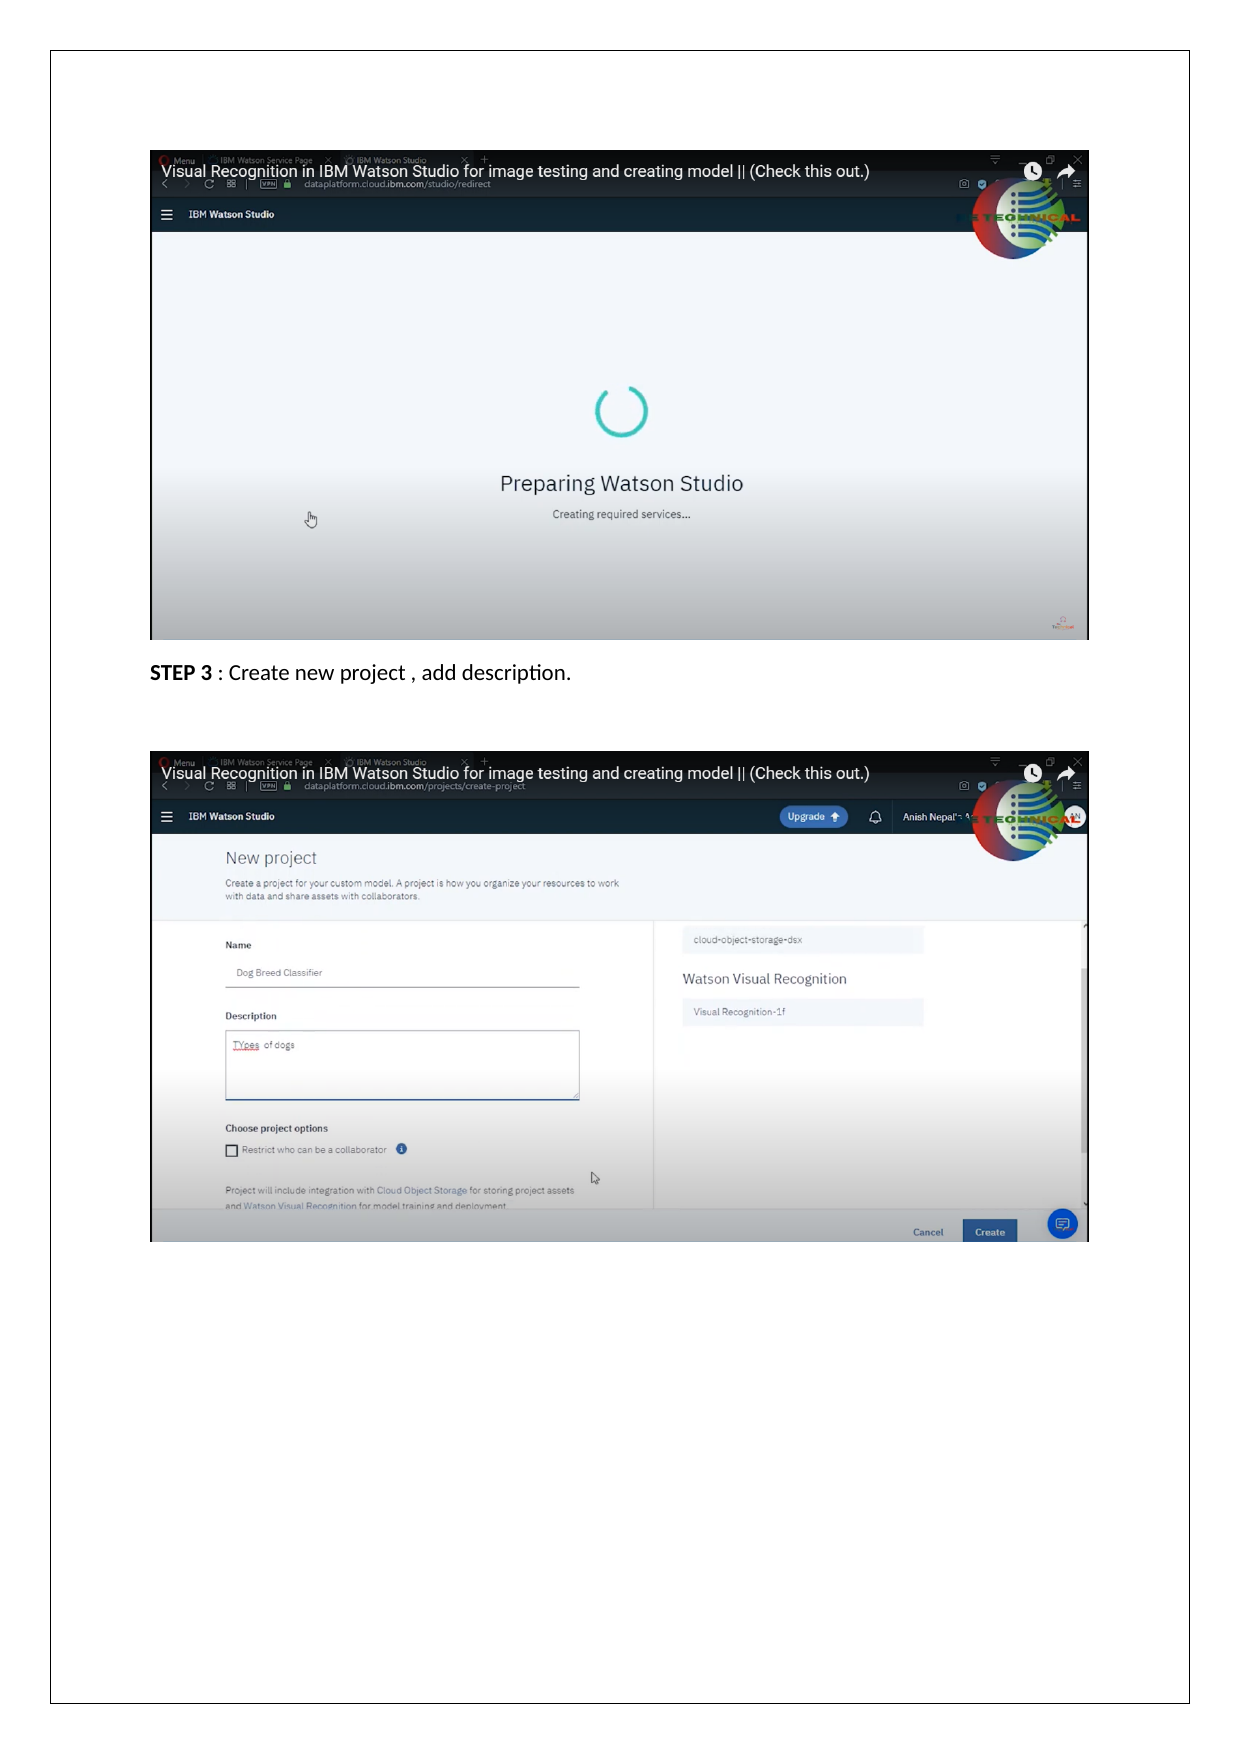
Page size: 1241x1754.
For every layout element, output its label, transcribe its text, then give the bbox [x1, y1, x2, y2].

picture [150, 751, 1089, 1242]
picture [150, 150, 1089, 640]
text STEP 3 : Create new project , add description. [150, 658, 1090, 686]
